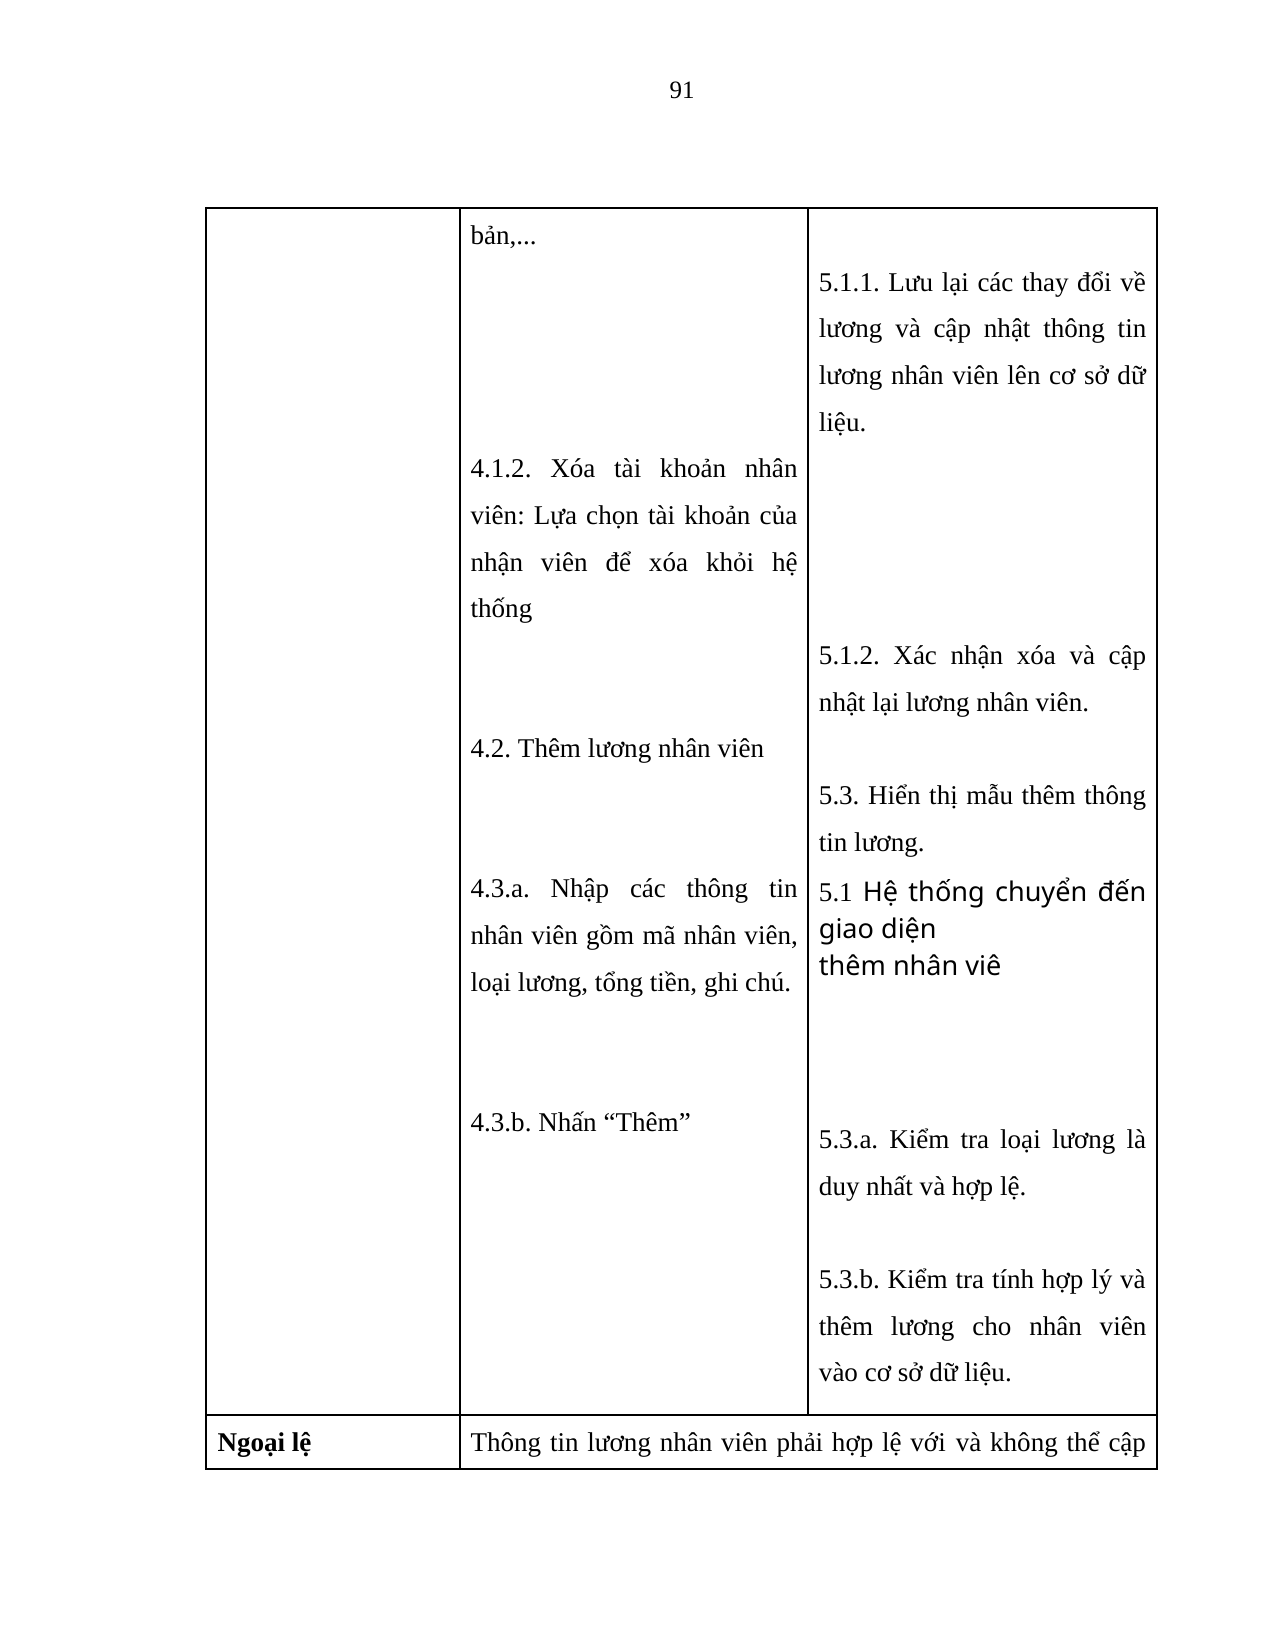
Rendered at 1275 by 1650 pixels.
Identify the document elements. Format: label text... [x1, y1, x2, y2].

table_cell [461, 209, 807, 1414]
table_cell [461, 1416, 1156, 1468]
table_cell Ngoại lệ [207, 1416, 459, 1468]
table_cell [809, 209, 1156, 1414]
